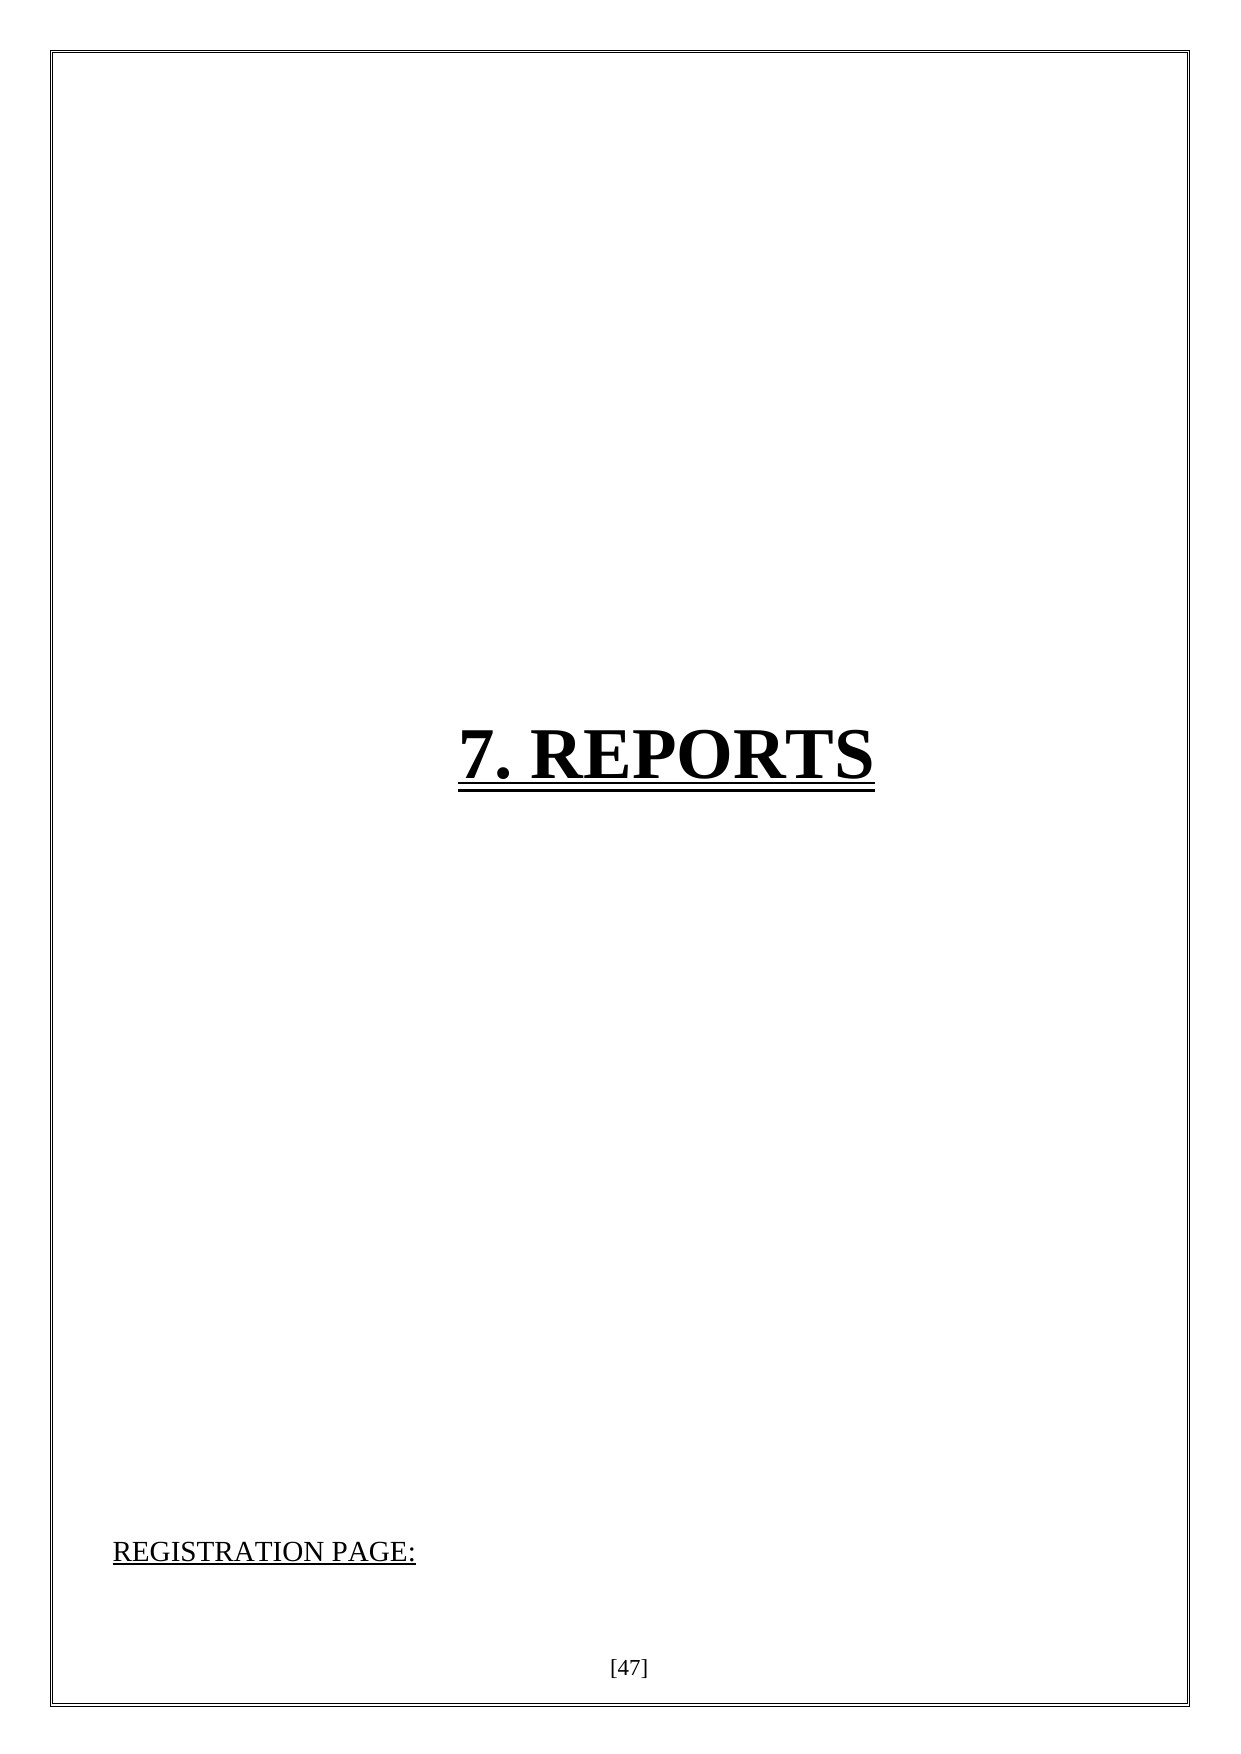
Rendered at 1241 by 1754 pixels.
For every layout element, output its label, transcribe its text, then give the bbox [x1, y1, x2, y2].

text 7. REPORTS [187, 711, 1146, 794]
text REGISTRATION PAGE: [112, 1534, 1146, 1567]
